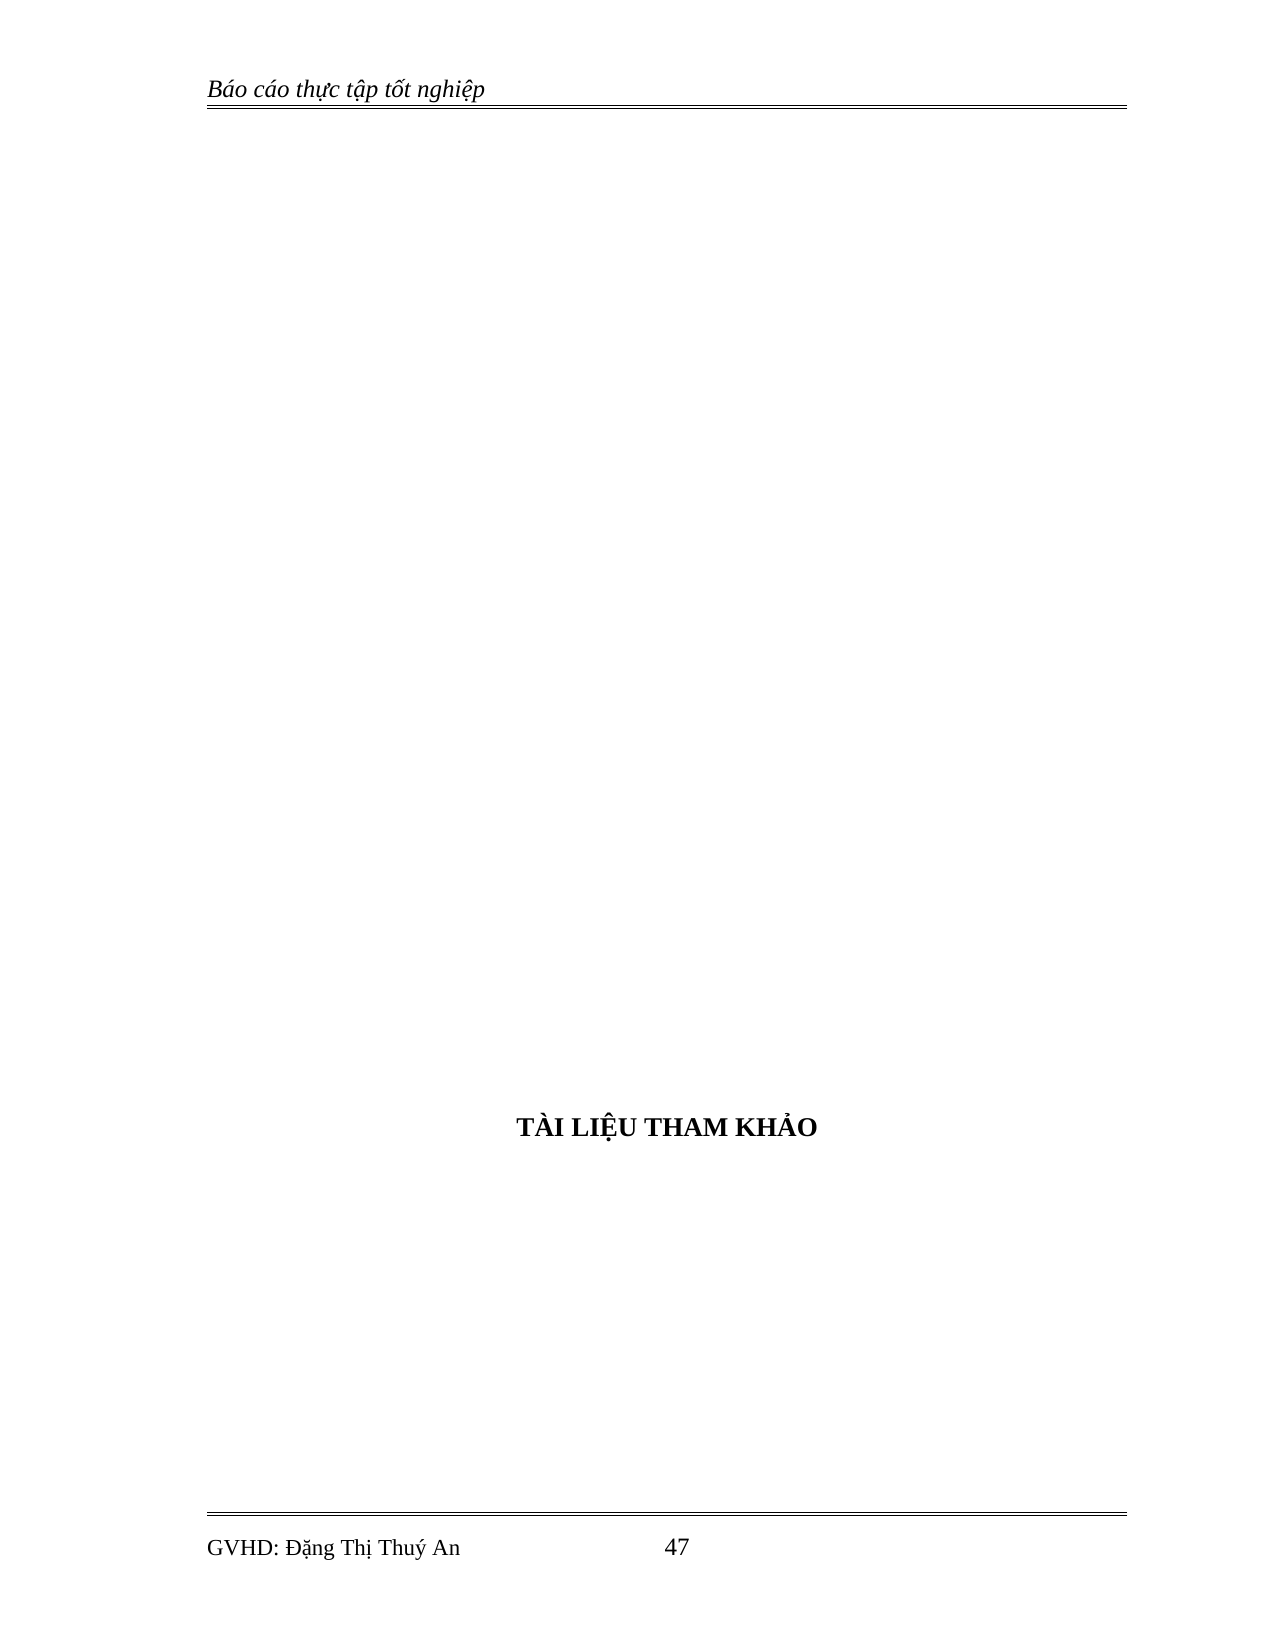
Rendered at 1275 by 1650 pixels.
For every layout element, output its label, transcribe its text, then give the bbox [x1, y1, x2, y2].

text TÀI LIỆU THAM KHẢO [207, 1111, 1127, 1142]
